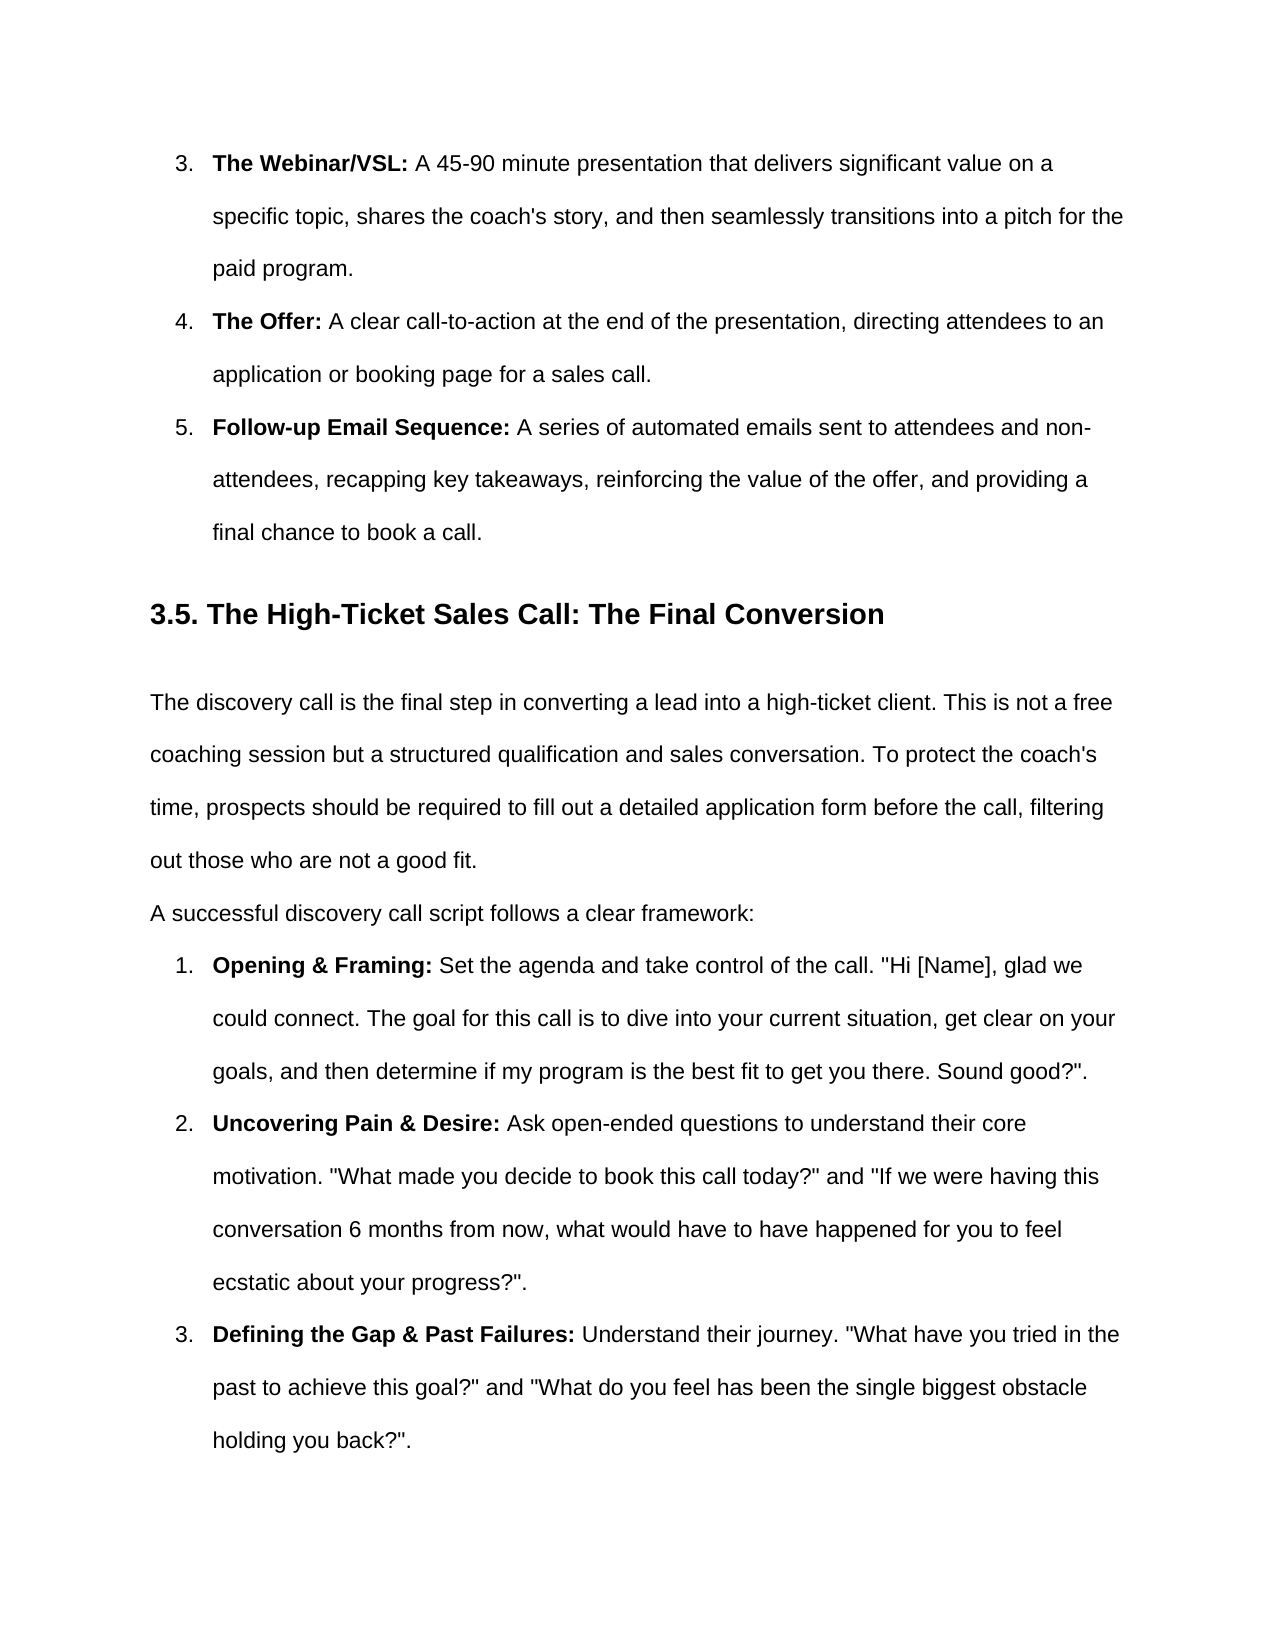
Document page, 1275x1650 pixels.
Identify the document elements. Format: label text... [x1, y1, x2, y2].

list The Webinar/VSL: A 45-90 minute presentation that delivers significant value on a specific topic, shares the coach's story, and then seamlessly transitions into a pitch for the paid program. [175, 150, 1125, 282]
list Follow-up Email Sequence: A series of automated emails sent to attendees and non-attendees, recapping key takeaways, reinforcing the value of the offer, and providing a final chance to book a call. [175, 413, 1125, 545]
list The Offer: A clear call-to-action at the end of the presentation, directing attendees to an application or booking page for a sales call. [175, 308, 1125, 387]
list Opening & Framing: Set the agenda and take control of the call. "Hi [Name], glad we could connect. The goal for this call is to dive into your current situation, get clear on your goals, and then determine if my program is the best fit to get you there. Sound good?". [175, 952, 1125, 1084]
list Defining the Gap & Past Failures: Understand their journey. "What have you tried in the past to achieve this goal?" and "What do you feel has been the single biggest obstacle holding you back?". [175, 1321, 1125, 1453]
subtitle 3.5. The High-Ticket Sales Call: The Final Conversion [150, 597, 1125, 630]
list Uncovering Pain & Desire: Ask open-ended questions to understand their core motivation. "What made you decide to book this call today?" and "If we were having this conversation 6 months from now, what would have to have happened for you to feel ecstatic about your progress?". [175, 1110, 1125, 1295]
text The discovery call is the final step in converting a lead into a high-ticket client. This is not a free coaching session but a structured qualification and sales conversation. To protect the coach's time, prospects should be required to fill out a detailed application form before the call, filtering out those who are not a good fit. [150, 689, 1125, 873]
text A successful discovery call script follows a clear framework: [150, 899, 1125, 926]
